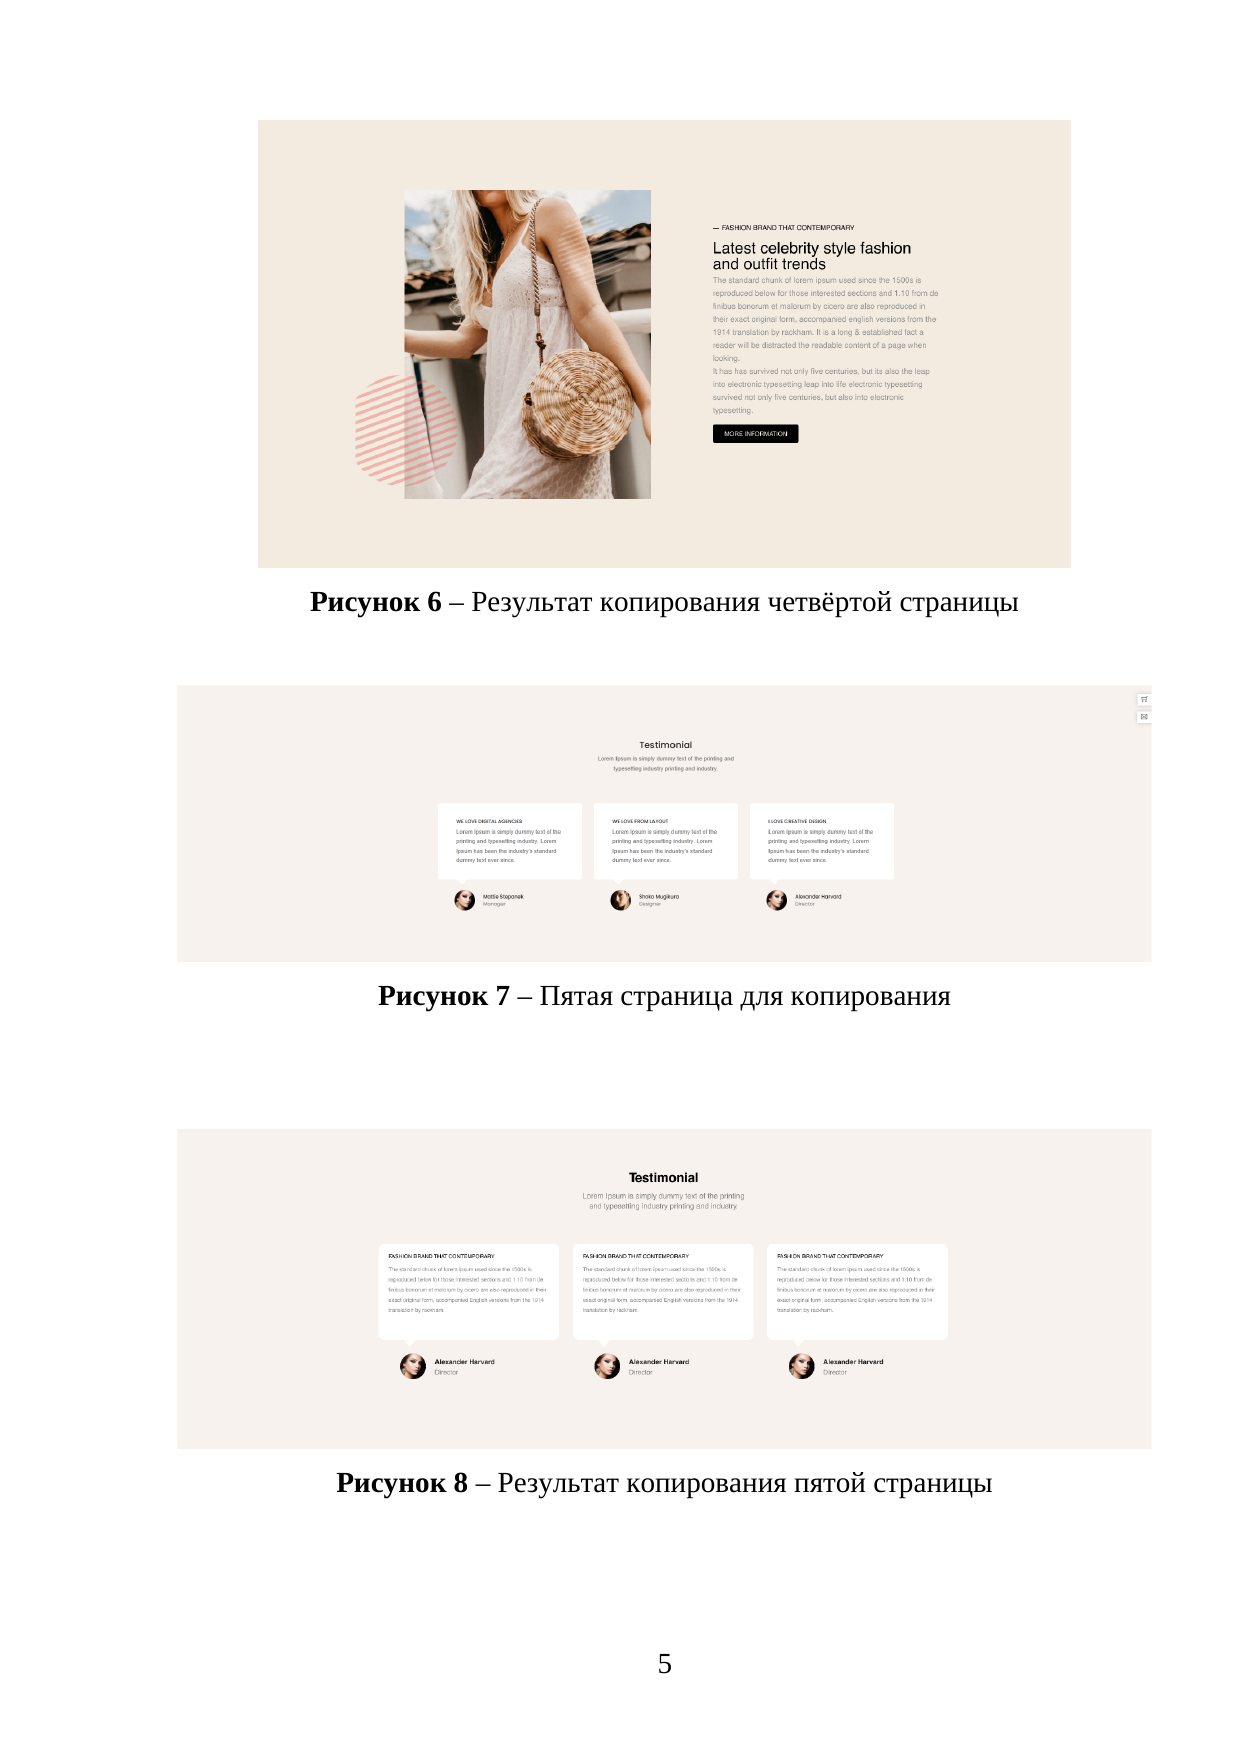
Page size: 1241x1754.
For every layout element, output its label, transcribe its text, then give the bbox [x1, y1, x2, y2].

text Рисунок 8 – Результат копирования пятой страницы [177, 1465, 1152, 1499]
text Рисунок 6 – Результат копирования четвёртой страницы [177, 584, 1152, 618]
text Рисунок 7 – Пятая страница для копирования [177, 978, 1152, 1012]
picture [177, 1129, 1152, 1449]
picture [258, 118, 1071, 568]
picture [177, 684, 1152, 962]
